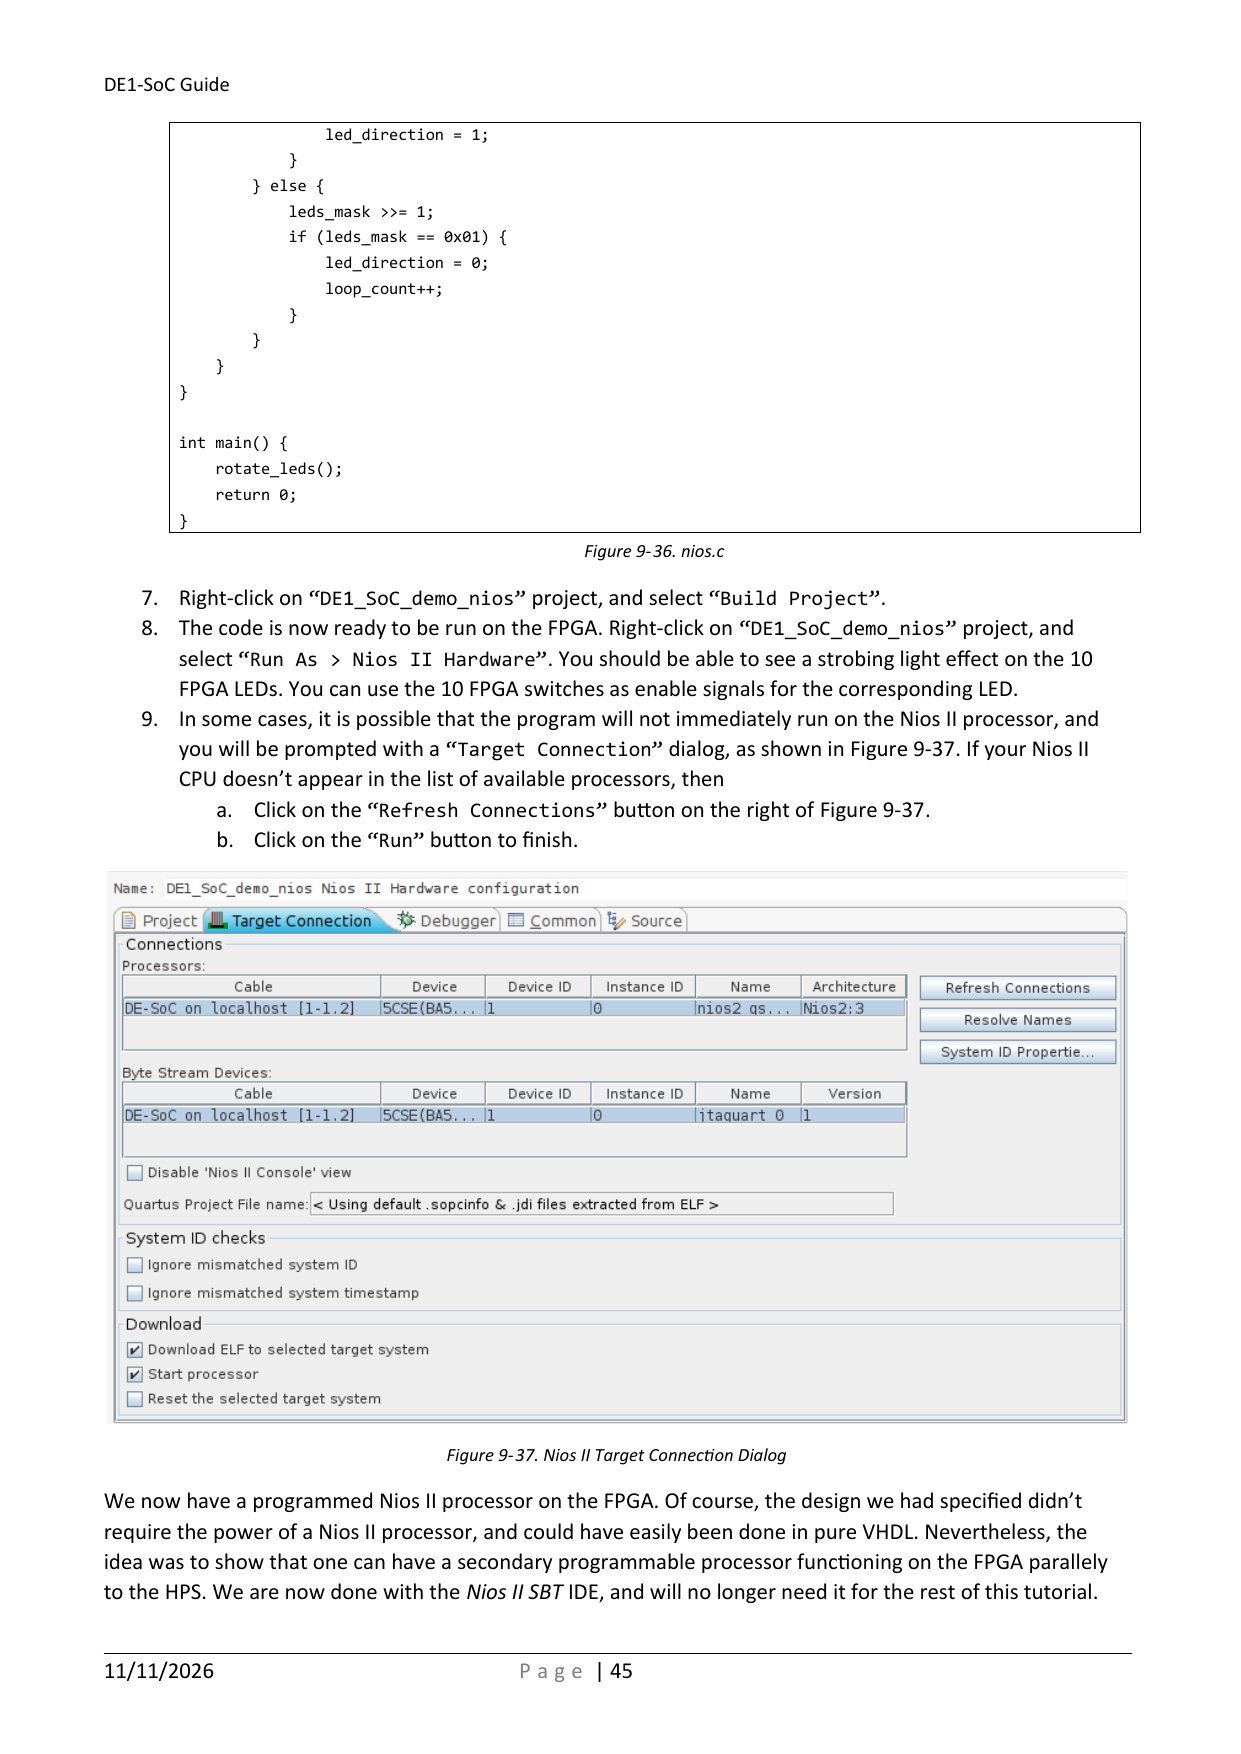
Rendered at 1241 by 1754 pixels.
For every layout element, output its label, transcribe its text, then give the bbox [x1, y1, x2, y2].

picture [107, 871, 1128, 1424]
text } [170, 379, 1140, 402]
text led_direction = 0; [170, 250, 1140, 273]
text } [170, 327, 1140, 350]
list Click on the “Run” button to finish. [216, 825, 1132, 853]
text loop_count++; [170, 276, 1140, 299]
text rotate_leds(); [170, 456, 1140, 479]
text } [170, 302, 1140, 324]
text return 0; [170, 482, 1140, 504]
text } else { [170, 173, 1140, 196]
text leds_mask >>= 1; [170, 199, 1140, 221]
text int main() { [170, 430, 1140, 453]
text We now have a programmed Nios II processor on the FPGA. Of course, the design we had specified didn’t require the power of a Nios II processor, and could have easily been done in pure VHDL. Nevertheless, the idea was to show that one can have a secondary programmable processor functioning on the FPGA parallely to the HPS. We are now done with the Nios II SBT IDE, and will no longer need it for the rest of this tutorial. [103, 1487, 1132, 1605]
text if (leds_mask == 0x01) { [170, 224, 1140, 247]
text led_direction = 1; [170, 123, 1140, 144]
list Right-click on “DE1_SoC_demo_nios” project, and select “Build Project”. [141, 583, 1132, 611]
text } [170, 353, 1140, 376]
text } [170, 147, 1140, 170]
text } [170, 508, 1140, 532]
list The code is now ready to be run on the FPGA. Right-click on “DE1_SoC_demo_nios” project, and select “Run As > Nios II Hardware”. You should be able to see a strobing light effect on the 10 FPGA LEDs. You can use the 10 FPGA switches as enable signals for the corresponding LED. [141, 613, 1132, 702]
